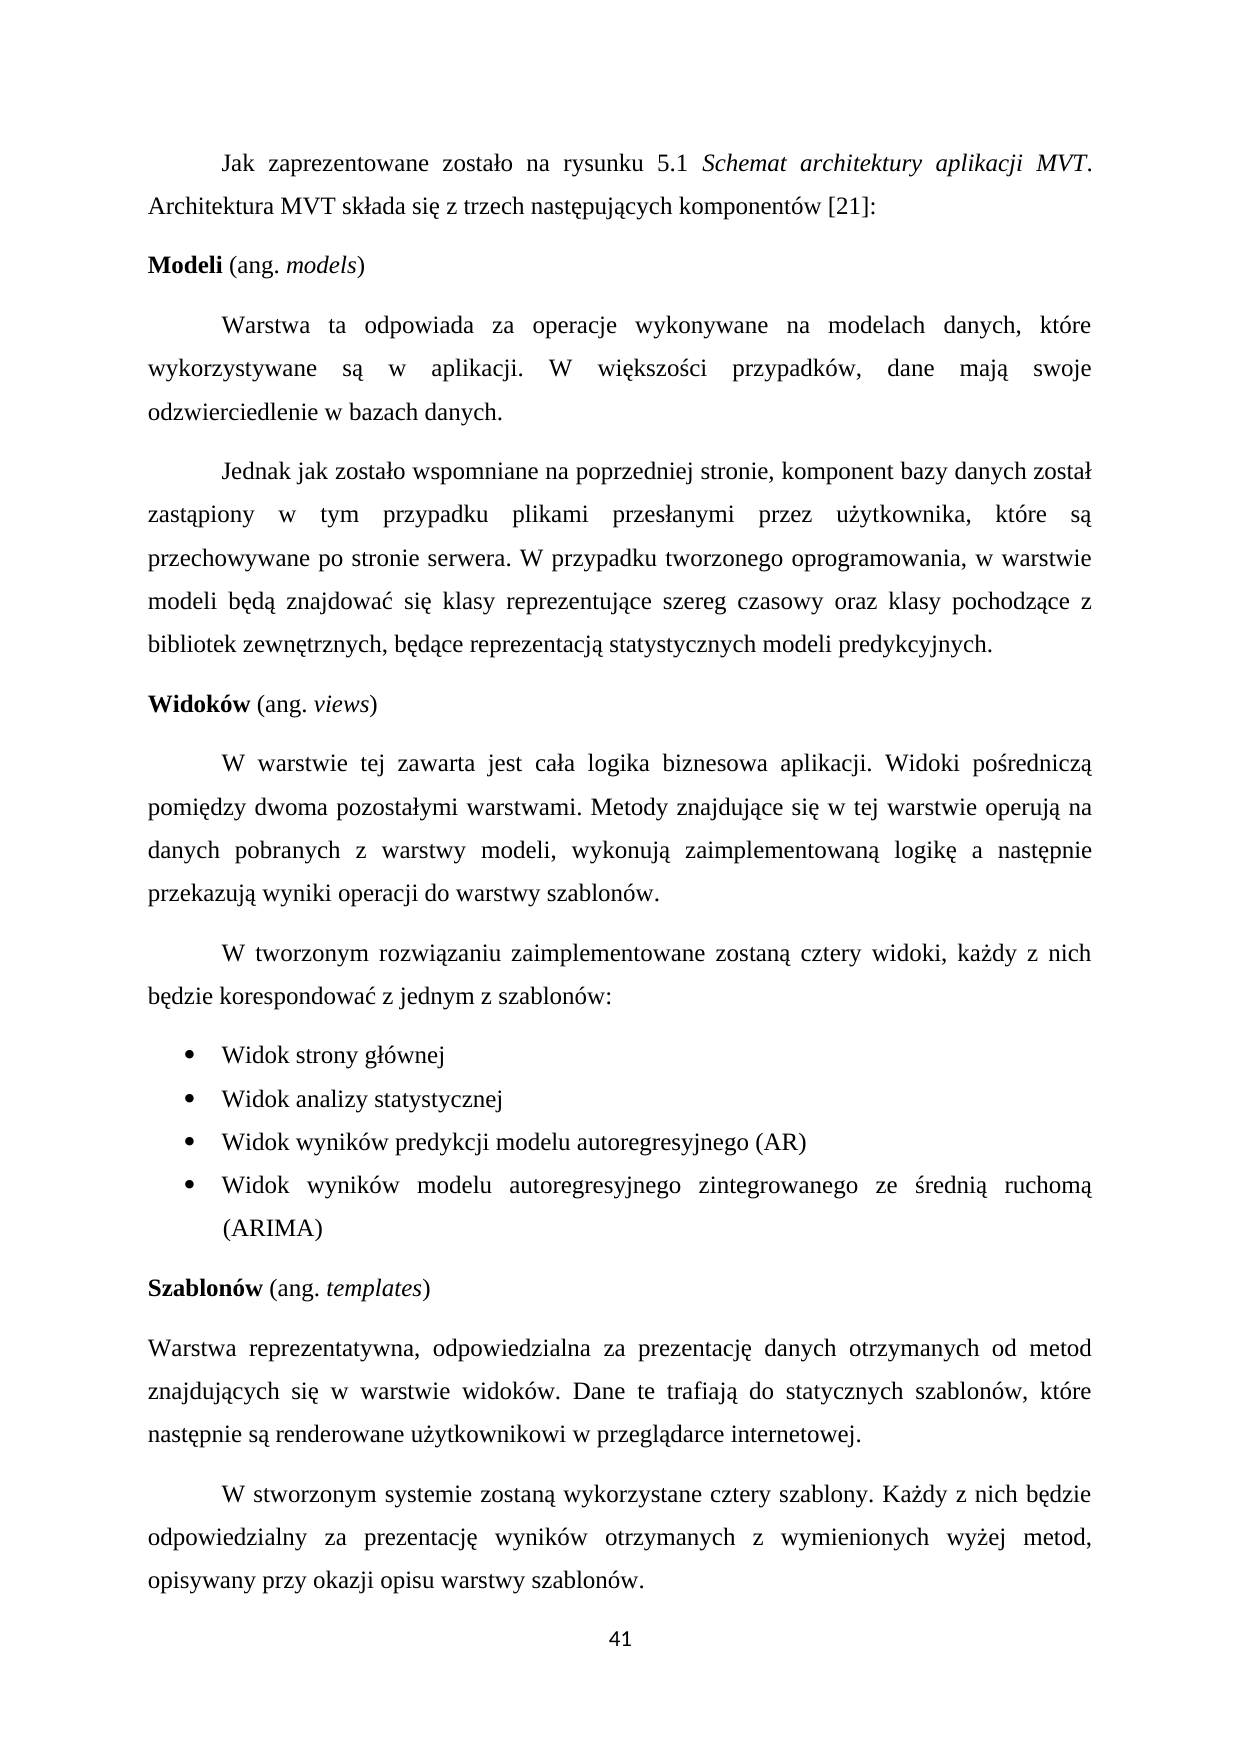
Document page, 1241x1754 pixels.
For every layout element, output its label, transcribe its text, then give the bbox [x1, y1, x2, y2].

text Szablonów (ang. templates) [148, 1273, 1093, 1302]
list Widok wyników modelu autoregresyjnego zintegrowanego ze średnią ruchomą (ARIMA) [185, 1170, 1093, 1242]
text W tworzonym rozwiązaniu zaimplementowane zostaną cztery widoki, każdy z nich będzie korespondować z jednym z szablonów: [148, 938, 1093, 1009]
list Widok wyników predykcji modelu autoregresyjnego (AR) [185, 1127, 1093, 1156]
list Widok strony głównej [185, 1041, 1093, 1069]
text W warstwie tej zawarta jest cała logika biznesowa aplikacji. Widoki pośredniczą pomiędzy dwoma pozostałymi warstwami. Metody znajdujące się w tej warstwie operują na danych pobranych z warstwy modeli, wykonują zaimplementowaną logikę a następnie przekazują wyniki operacji do warstwy szablonów. [148, 748, 1093, 907]
text Warstwa ta odpowiada za operacje wykonywane na modelach danych, które wykorzystywane są w aplikacji. W większości przypadków, dane mają swoje odzwierciedlenie w bazach danych. [148, 310, 1093, 425]
text W stworzonym systemie zostaną wykorzystane cztery szablony. Każdy z nich będzie odpowiedzialny za prezentację wyników otrzymanych z wymienionych wyżej metod, opisywany przy okazji opisu warstwy szablonów. [148, 1479, 1093, 1594]
list Widok analizy statystycznej [185, 1084, 1093, 1112]
text Widoków (ang. views) [148, 689, 1093, 717]
text Jak zaprezentowane zostało na rysunku 5.1 Schemat architektury aplikacji MVT. Architektura MVT składa się z trzech następujących komponentów [21]: [148, 148, 1093, 219]
text Warstwa reprezentatywna, odpowiedzialna za prezentację danych otrzymanych od metod znajdujących się w warstwie widoków. Dane te trafiają do statycznych szablonów, które następnie są renderowane użytkownikowi w przeglądarce internetowej. [148, 1333, 1093, 1448]
text Modeli (ang. models) [148, 251, 1093, 279]
text Jednak jak zostało wspomniane na poprzedniej stronie, komponent bazy danych został zastąpiony w tym przypadku plikami przesłanymi przez użytkownika, które są przechowywane po stronie serwera. W przypadku tworzonego oprogramowania, w warstwie modeli będą znajdować się klasy reprezentujące szereg czasowy oraz klasy pochodzące z bibliotek zewnętrznych, będące reprezentacją statystycznych modeli predykcyjnych. [148, 456, 1093, 658]
